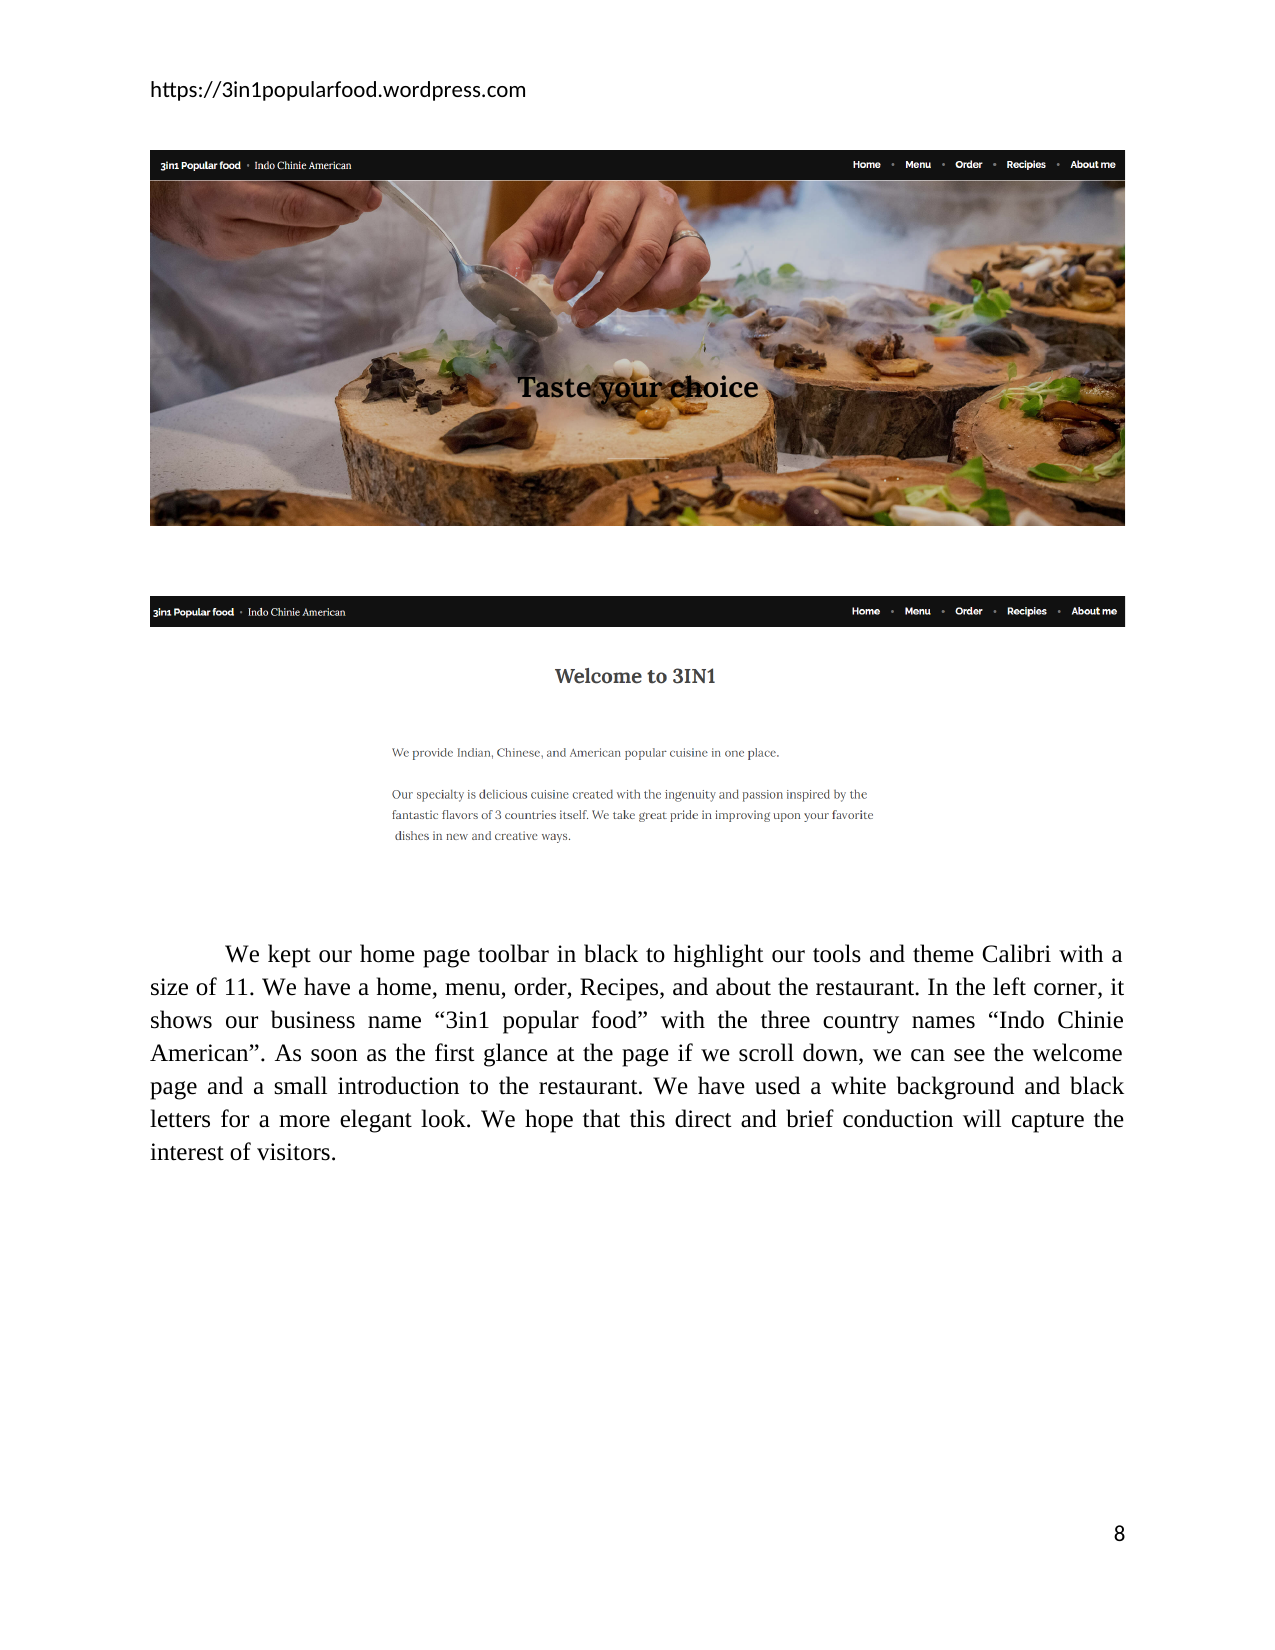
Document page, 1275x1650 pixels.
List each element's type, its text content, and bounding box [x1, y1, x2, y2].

picture [150, 150, 1125, 526]
text We kept our home page toolbar in black to highlight our tools and theme Calibri with a size of 11. We have a home, menu, order, Recipes, and about the restaurant. In the left corner, it shows our business name “3in1 popular food” with the three country names “Indo Chinie American”. As soon as the first glance at the page if we scroll down, we can see the welcome page and a small introduction to the restaurant. We have used a white background and black letters for a more elegant look. We hope that this direct and brief conduction will capture the interest of visitors. [150, 939, 1125, 1166]
picture [150, 596, 1125, 919]
